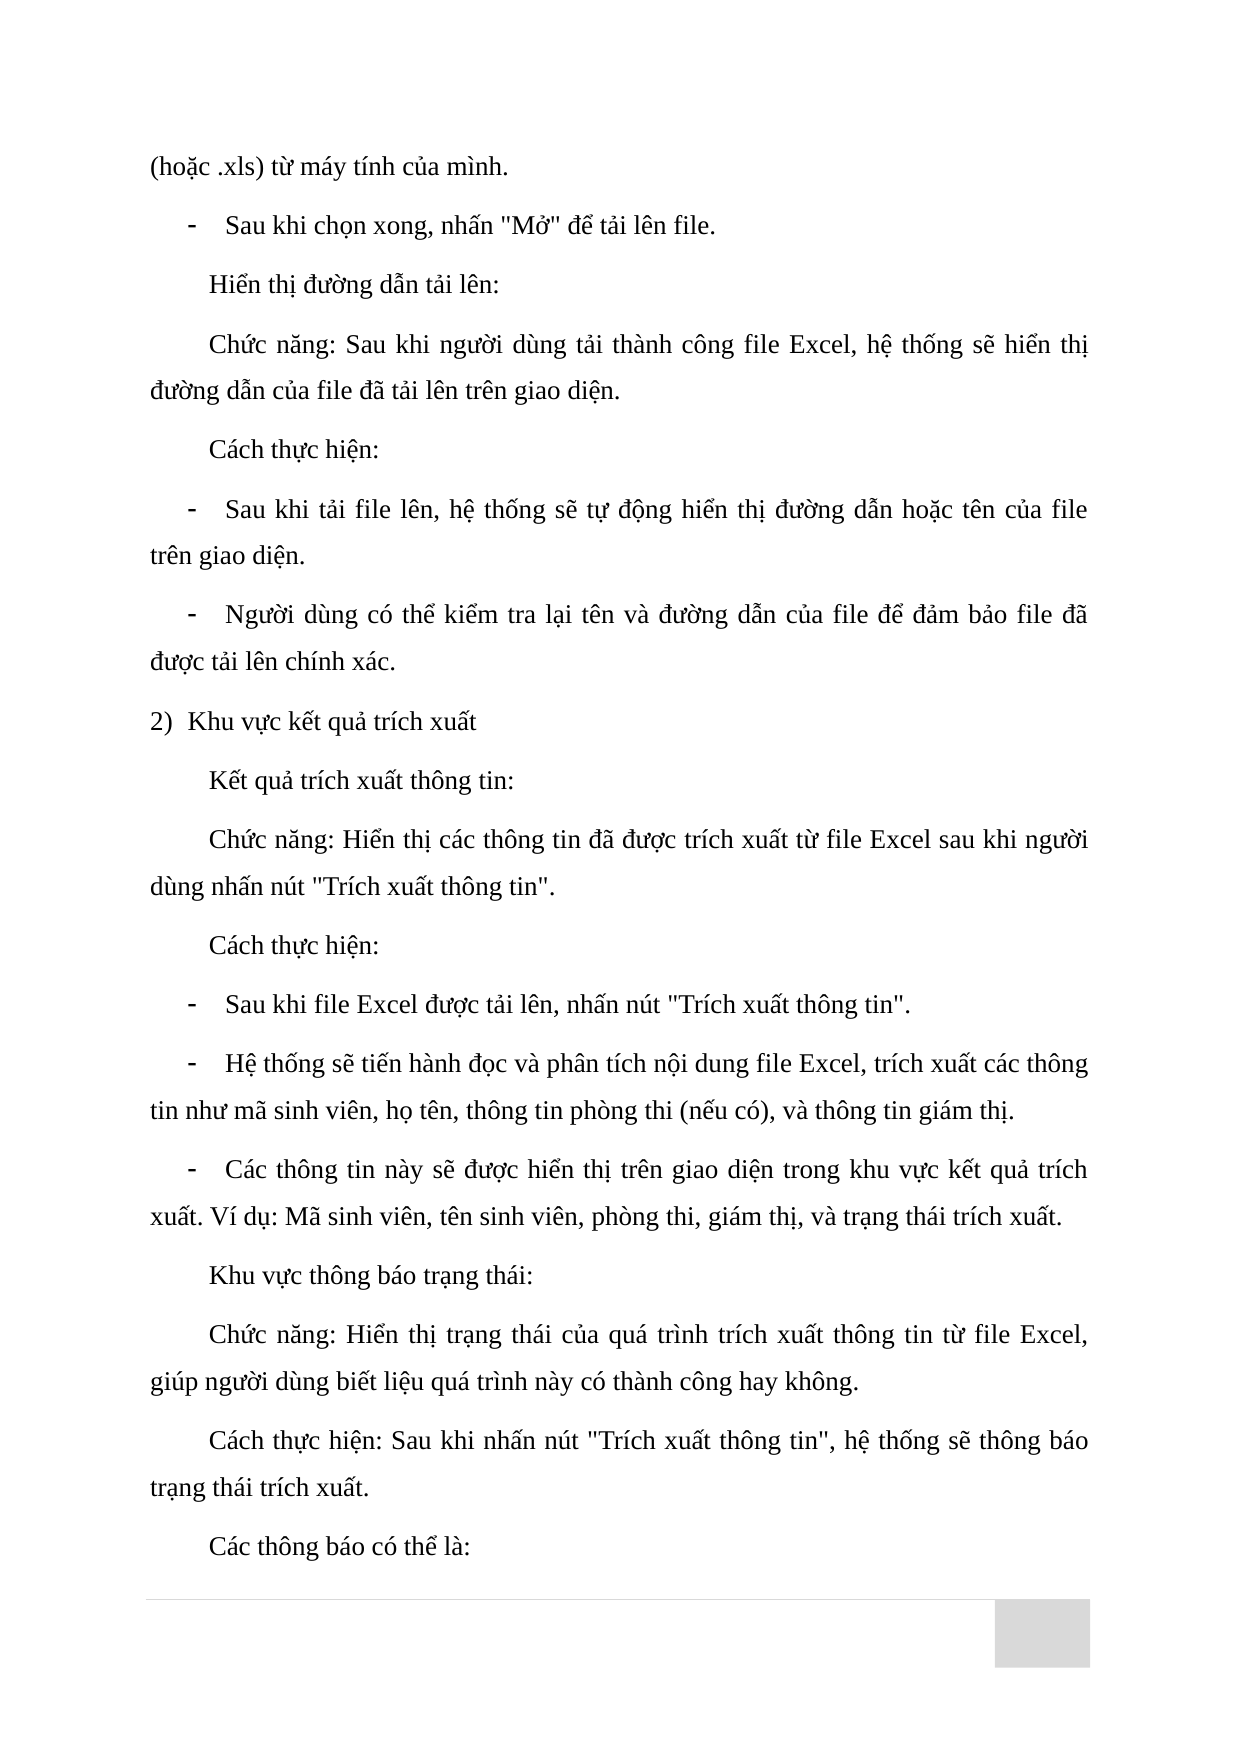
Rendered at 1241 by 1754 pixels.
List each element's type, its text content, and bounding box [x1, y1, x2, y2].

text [150, 150, 1090, 181]
text Kết quả trích xuất thông tin: [150, 764, 1090, 795]
list Khu vực kết quả trích xuất [150, 704, 1090, 736]
text Sau khi chọn xong, nhấn "Mở" để tải lên file. [150, 209, 1090, 240]
text Sau khi file Excel được tải lên, nhấn nút "Trích xuất thông tin". [150, 988, 1090, 1019]
text Hệ thống sẽ tiến hành đọc và phân tích nội dung file Excel, trích xuất các thông tin như mã sinh viên, họ tên, thông tin phòng thi (nếu có), và thông tin giám thị. [150, 1047, 1090, 1125]
text Chức năng: Hiển thị các thông tin đã được trích xuất từ file Excel sau khi người dùng nhấn nút "Trích xuất thông tin". [150, 823, 1090, 901]
text Người dùng có thể kiểm tra lại tên và đường dẫn của file để đảm bảo file đã được tải lên chính xác. [150, 599, 1090, 677]
text Cách thực hiện: [150, 433, 1090, 465]
text Cách thực hiện: Sau khi nhấn nút "Trích xuất thông tin", hệ thống sẽ thông báo trạng thái trích xuất. [150, 1424, 1090, 1502]
text Chức năng: Sau khi người dùng tải thành công file Excel, hệ thống sẽ hiển thị đường dẫn của file đã tải lên trên giao diện. [150, 328, 1090, 406]
text Cách thực hiện: [150, 929, 1090, 960]
text Khu vực thông báo trạng thái: [150, 1259, 1090, 1290]
text Các thông báo có thể là: [150, 1530, 1090, 1561]
text Sau khi tải file lên, hệ thống sẽ tự động hiển thị đường dẫn hoặc tên của file trên giao diện. [150, 493, 1090, 571]
text Chức năng: Hiển thị trạng thái của quá trình trích xuất thông tin từ file Excel, giúp người dùng biết liệu quá trình này có thành công hay không. [150, 1318, 1090, 1396]
text Các thông tin này sẽ được hiển thị trên giao diện trong khu vực kết quả trích xuất. Ví dụ: Mã sinh viên, tên sinh viên, phòng thi, giám thị, và trạng thái trích xuất. [150, 1153, 1090, 1231]
text Hiển thị đường dẫn tải lên: [150, 268, 1090, 300]
